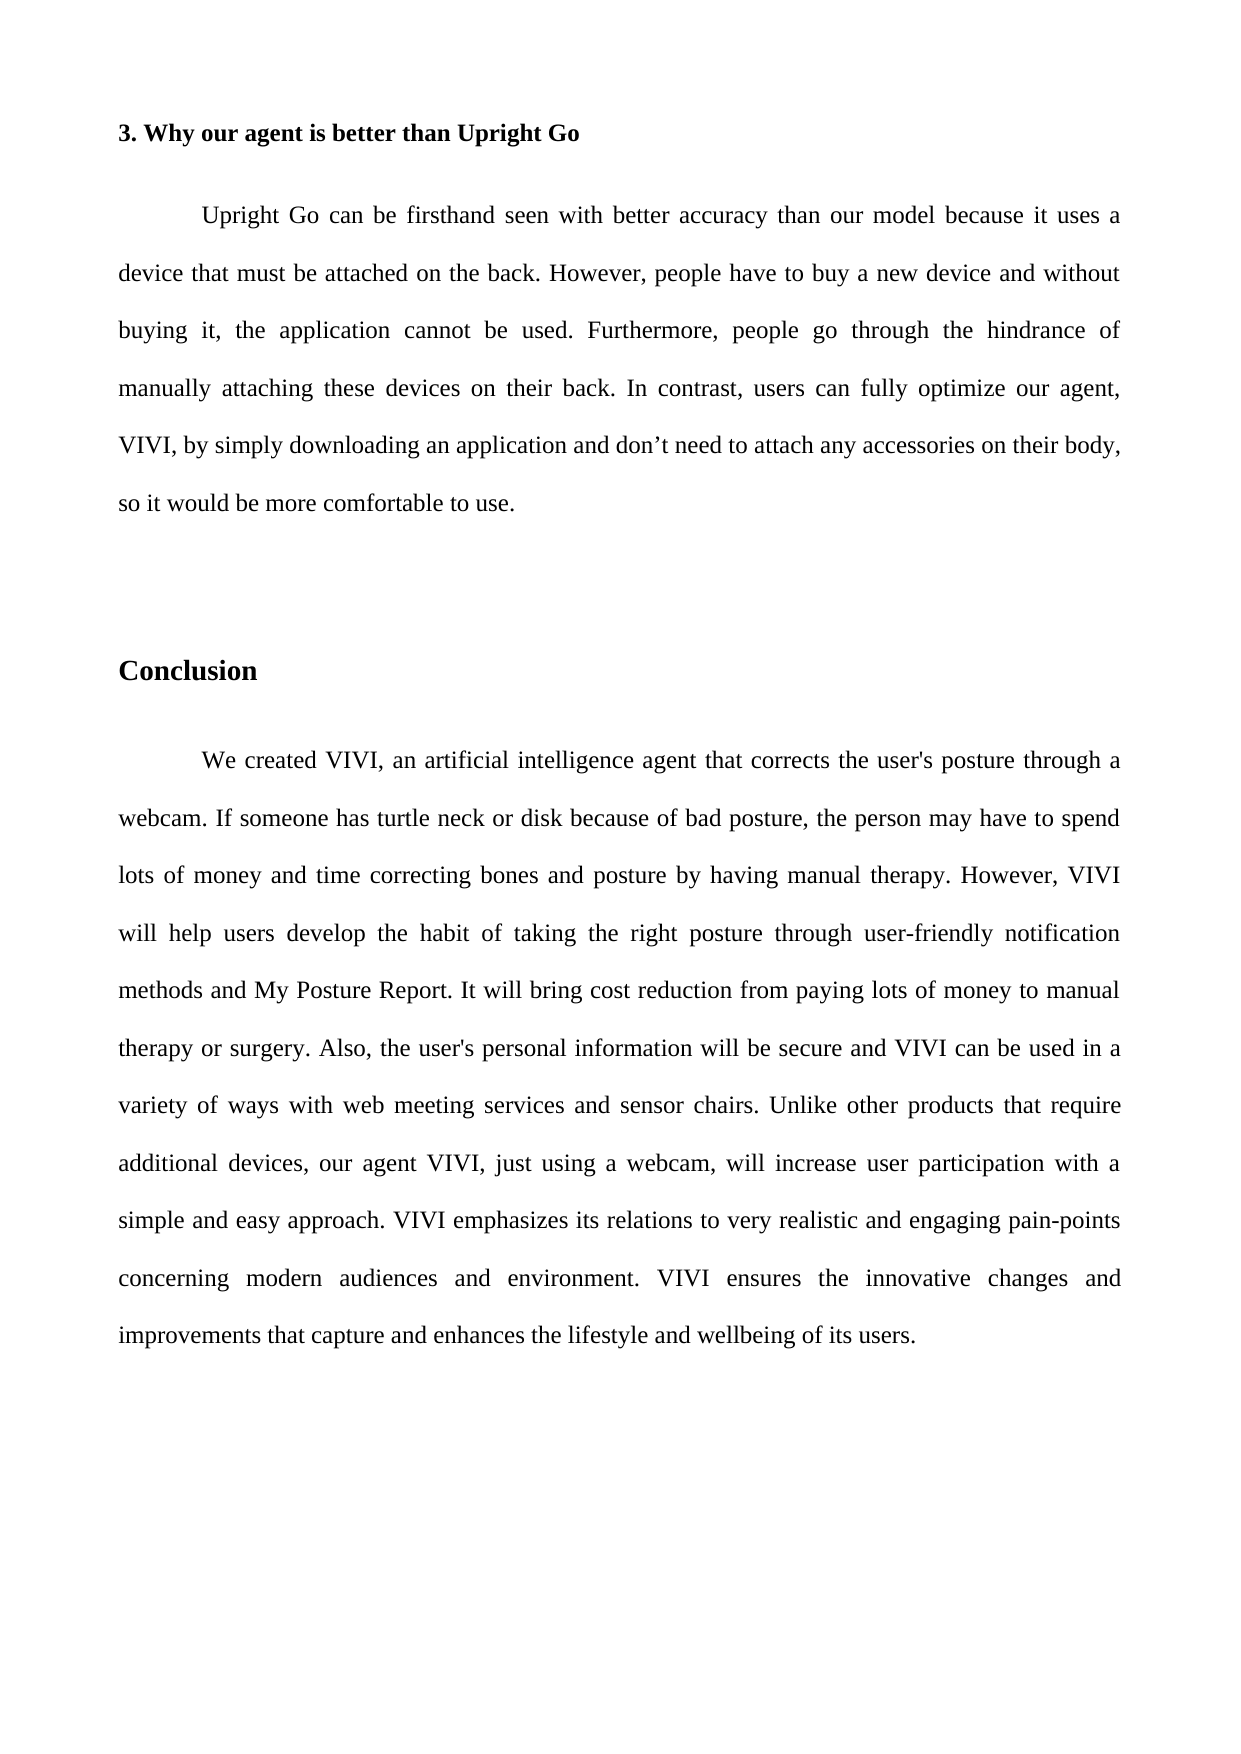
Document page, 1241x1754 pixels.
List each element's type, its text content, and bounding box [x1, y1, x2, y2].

text Conclusion [118, 653, 1122, 687]
text 3. Why our agent is better than Upright Go [118, 118, 1122, 147]
text Upright Go can be firsthand seen with better accuracy than our model because it uses a device that must be attached on the back. However, people have to buy a new device and without buying it, the application cannot be used. Furthermore, people go through the hindrance of manually attaching these devices on their back. In contrast, users can fully optimize our agent, VIVI, by simply downloading an application and don’t need to attach any accessories on their body, so it would be more comfortable to use. [118, 201, 1122, 517]
text We created VIVI, an artificial intelligence agent that corrects the user's posture through a webcam. If someone has turtle neck or disk because of bad posture, the person may have to spend lots of money and time correcting bones and posture by having manual therapy. However, VIVI will help users develop the habit of taking the right posture through user-friendly notification methods and My Posture Report. It will bring cost reduction from paying lots of money to manual therapy or surgery. Also, the user's personal information will be secure and VIVI can be used in a variety of ways with web meeting services and sensor chairs. Unlike other products that require additional devices, our agent VIVI, just using a webcam, will increase user participation with a simple and easy approach. VIVI emphasizes its relations to very realistic and engaging pain-points concerning modern audiences and environment. VIVI ensures the innovative changes and improvements that capture and enhances the lifestyle and wellbeing of its users. [118, 745, 1122, 1349]
